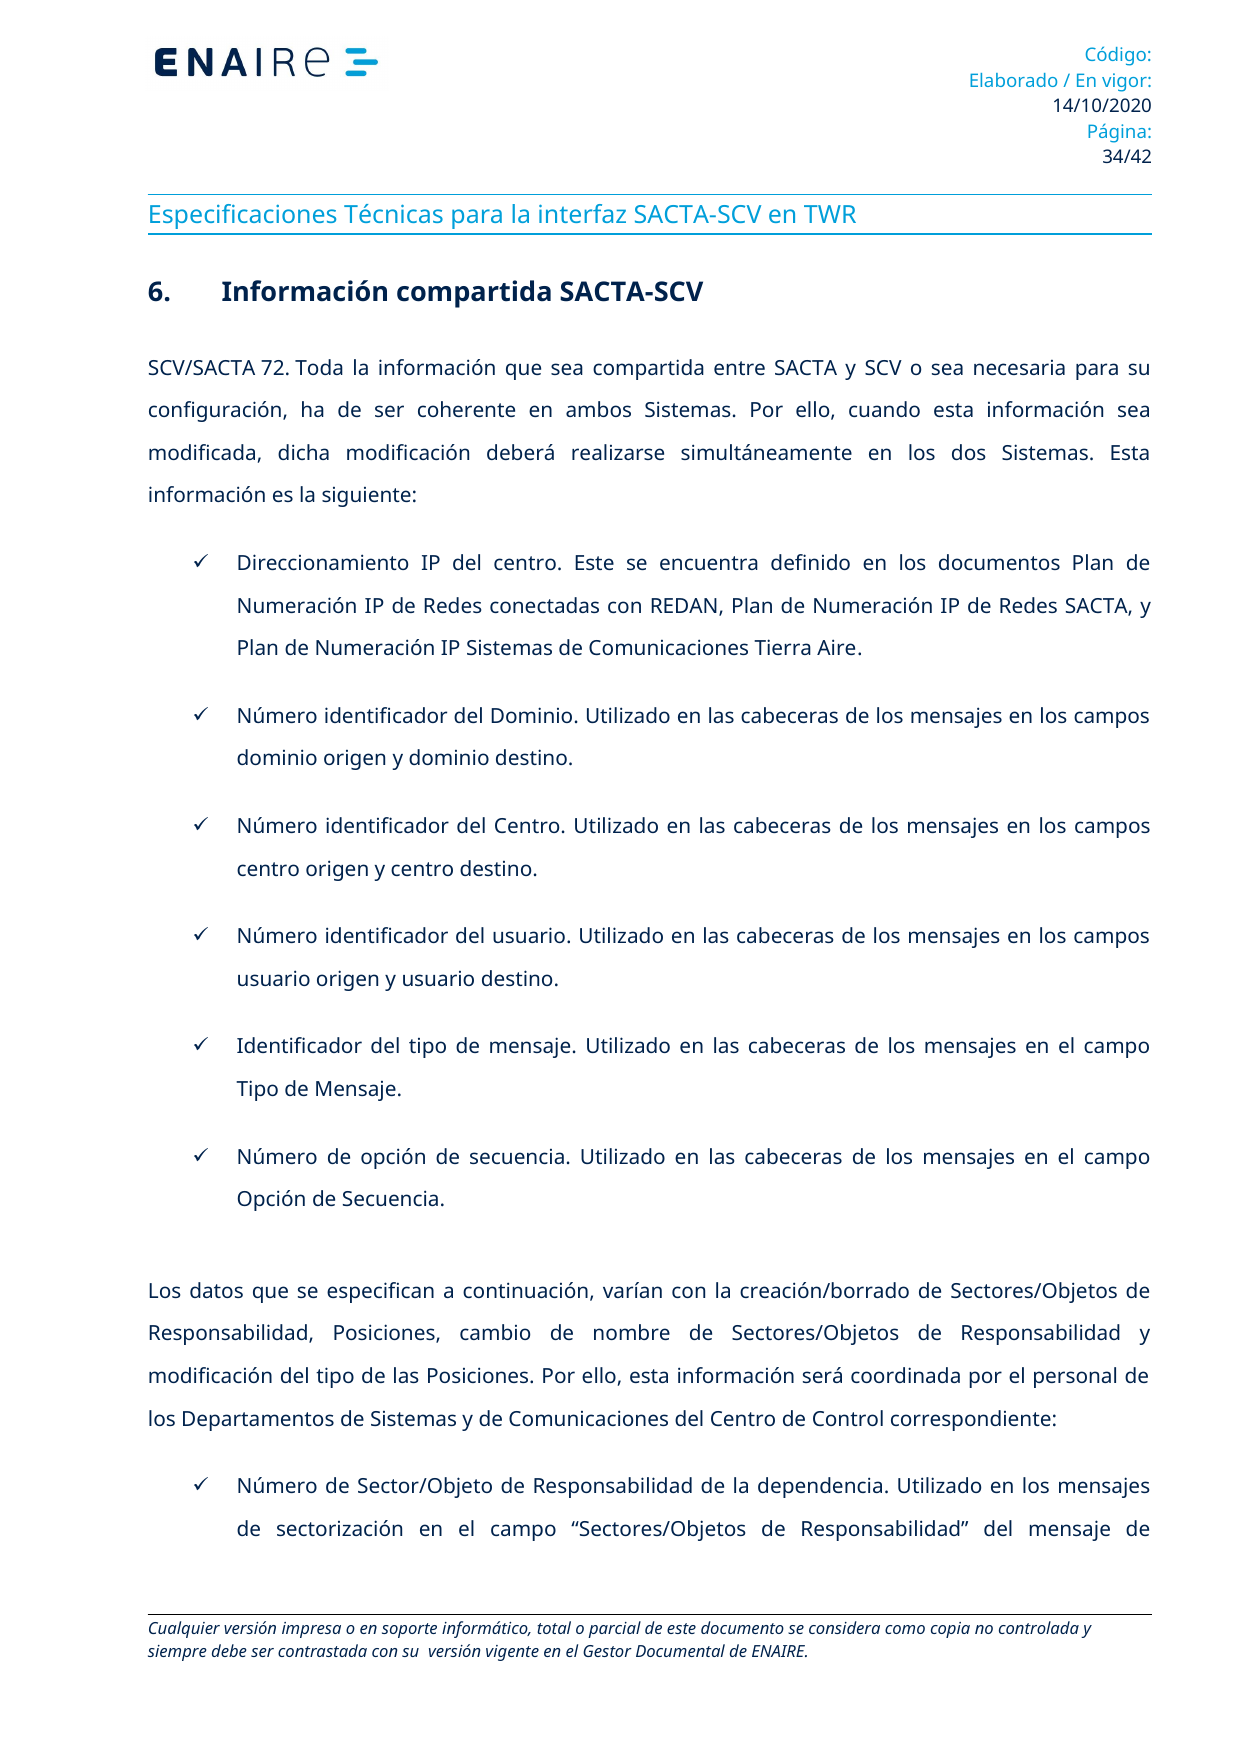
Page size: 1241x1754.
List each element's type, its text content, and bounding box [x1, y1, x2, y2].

list Direccionamiento IP del centro. Este se encuentra definido en los documentos Plan de Numeración IP de Redes conectadas con REDAN, Plan de Numeración IP de Redes SACTA, y Plan de Numeración IP Sistemas de Comunicaciones Tierra Aire. [192, 548, 1152, 662]
list Identificador del tipo de mensaje. Utilizado en las cabeceras de los mensajes en el campo Tipo de Mensaje. [192, 1032, 1152, 1103]
subtitle Información compartida SACTA-SCV [148, 272, 1152, 309]
text Los datos que se especifican a continuación, varían con la creación/borrado de Sectores/Objetos de Responsabilidad, Posiciones, cambio de nombre de Sectores/Objetos de Responsabilidad y modificación del tipo de las Posiciones. Por ello, esta información será coordinada por el personal de los Departamentos de Sistemas y de Comunicaciones del Centro de Control correspondiente: [148, 1276, 1152, 1432]
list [192, 1471, 1152, 1542]
list Toda la información que sea compartida entre SACTA y SCV o sea necesaria para su configuración, ha de ser coherente en ambos Sistemas. Por ello, cuando esta información sea modificada, dicha modificación deberá realizarse simultáneamente en los dos Sistemas. Esta información es la siguiente: [148, 353, 1152, 509]
picture [145, 36, 389, 91]
list Número identificador del Centro. Utilizado en las cabeceras de los mensajes en los campos centro origen y centro destino. [192, 811, 1152, 882]
list Número identificador del Dominio. Utilizado en las cabeceras de los mensajes en los campos dominio origen y dominio destino. [192, 701, 1152, 772]
list Número de opción de secuencia. Utilizado en las cabeceras de los mensajes en el campo Opción de Secuencia. [192, 1142, 1152, 1213]
list Número identificador del usuario. Utilizado en las cabeceras de los mensajes en los campos usuario origen y usuario destino. [192, 921, 1152, 992]
